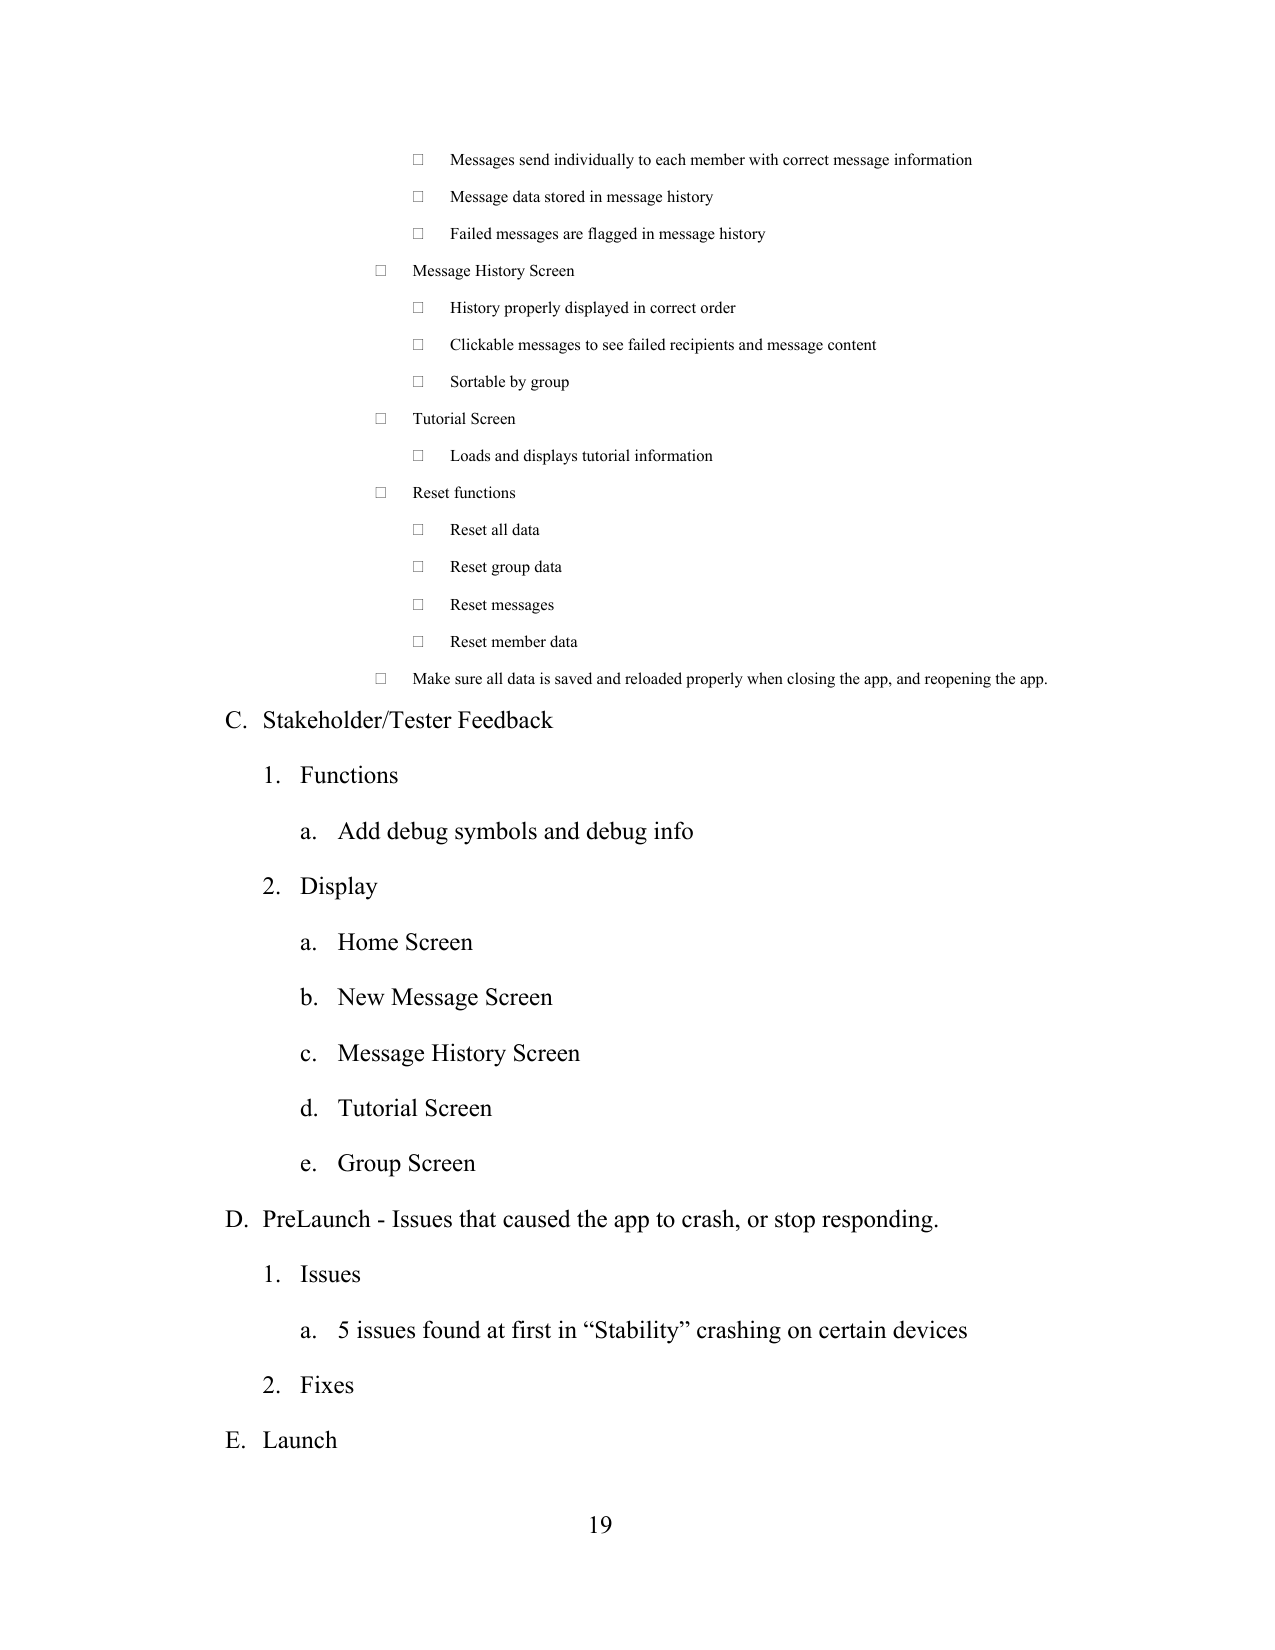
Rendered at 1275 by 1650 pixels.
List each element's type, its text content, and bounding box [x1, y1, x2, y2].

list Display [262, 872, 1125, 900]
list Tutorial Screen [300, 1094, 1125, 1122]
list PreLaunch - Issues that caused the app to crash, or stop responding. [225, 1205, 1125, 1233]
list Make sure all data is saved and reloaded properly when closing the app, and reopening the app. [375, 669, 1125, 688]
list 5 issues found at first in “Stability” crashing on certain devices [300, 1316, 1125, 1343]
list Message History Screen [300, 1039, 1125, 1066]
list Home Screen [300, 928, 1125, 956]
list Reset messages [412, 595, 1125, 613]
list Tutorial Screen [375, 409, 1125, 428]
list Reset group data [412, 558, 1125, 576]
list Failed messages are flagged in message history [412, 224, 1125, 243]
list Reset all data [412, 521, 1125, 539]
list Issues [262, 1260, 1125, 1288]
list Stakeholder/Tester Feedback [225, 706, 1125, 734]
list Reset functions [375, 484, 1125, 502]
list History properly displayed in correct order [412, 298, 1125, 317]
list Sortable by group [412, 372, 1125, 391]
list Group Screen [300, 1149, 1125, 1177]
list Add debug symbols and debug info [300, 817, 1125, 845]
list Functions [262, 762, 1125, 789]
list Fixes [262, 1371, 1125, 1399]
list New Message Screen [300, 983, 1125, 1011]
list Message History Screen [375, 261, 1125, 280]
list Launch [225, 1427, 1125, 1454]
list Loads and displays tutorial information [412, 447, 1125, 465]
list Message data stored in message history [412, 187, 1125, 206]
list Clickable messages to see failed recipients and message content [412, 335, 1125, 354]
list Messages send individually to each member with correct message information [412, 150, 1125, 168]
list Reset member data [412, 632, 1125, 651]
